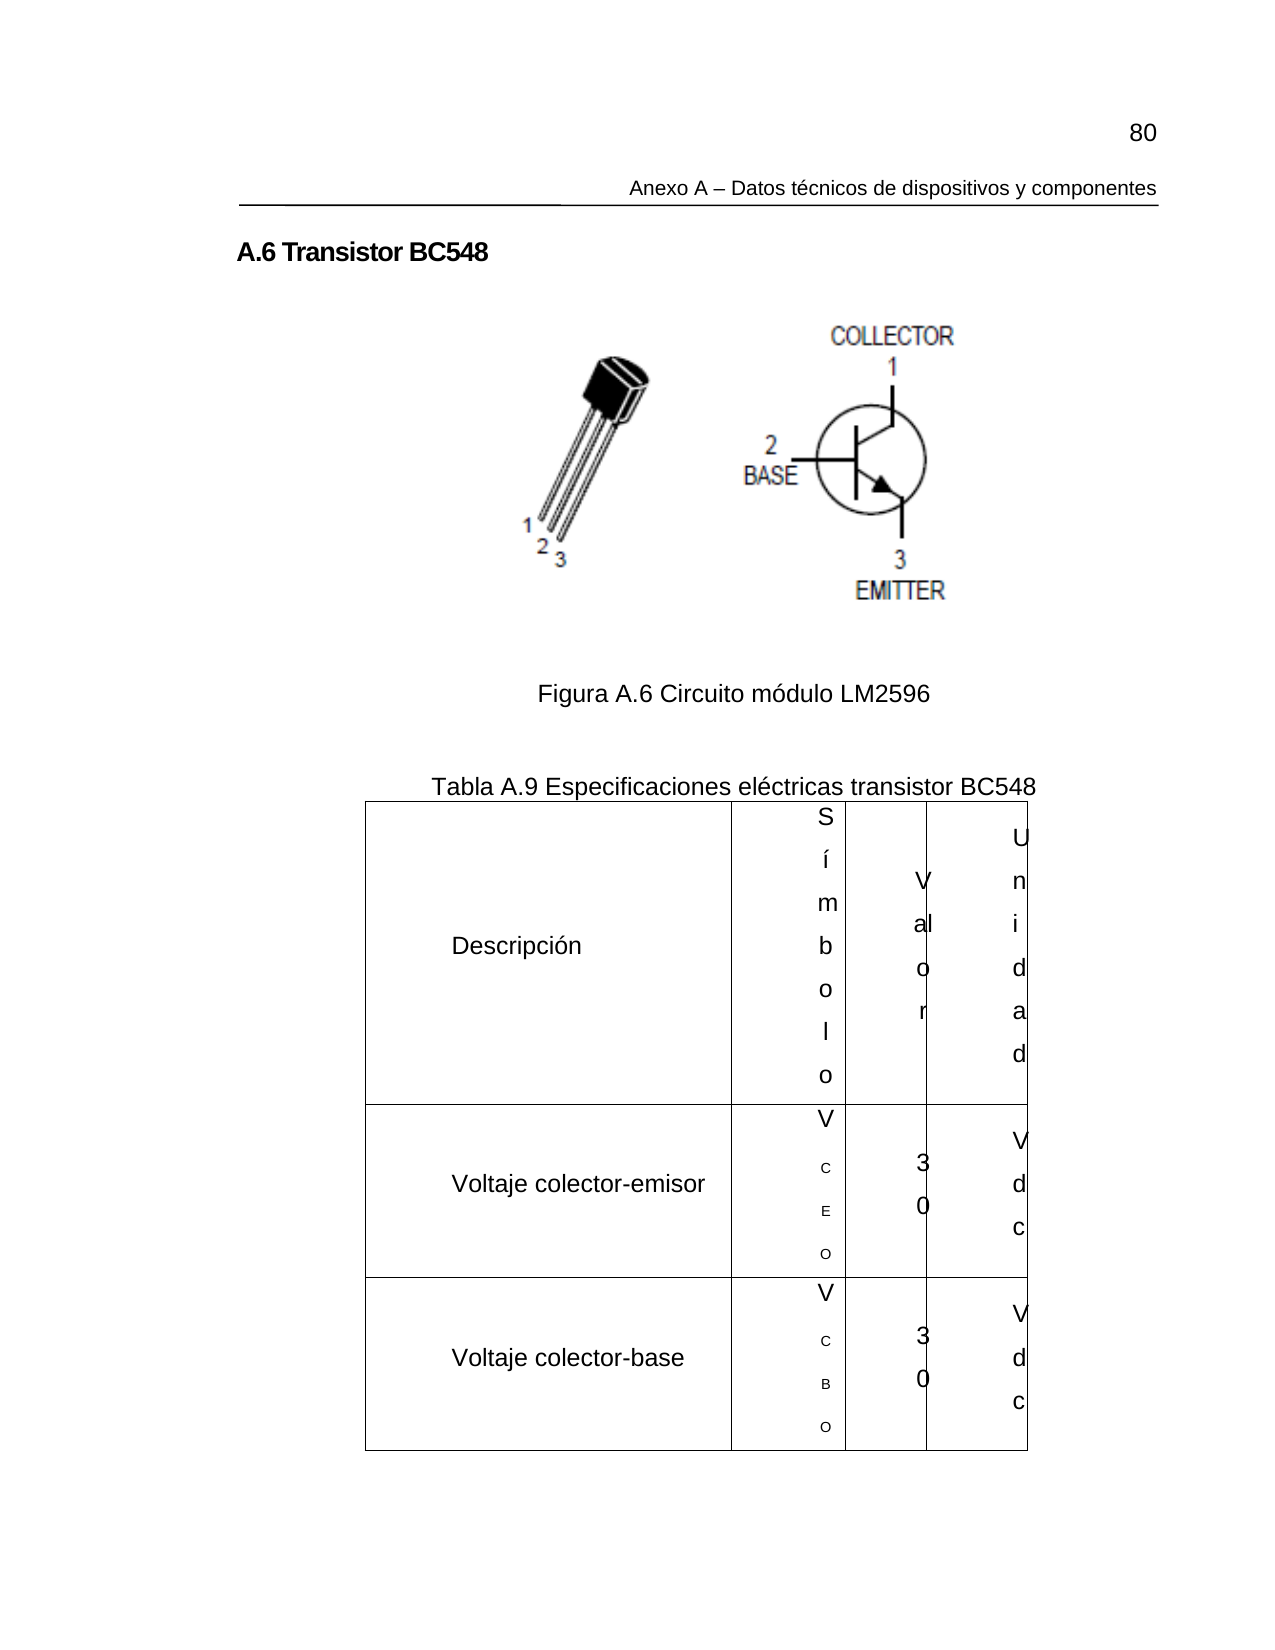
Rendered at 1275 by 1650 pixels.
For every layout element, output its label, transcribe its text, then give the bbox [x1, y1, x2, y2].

subtitle A.6 Transistor BC548 [236, 236, 1157, 267]
table_cell VCBO [732, 1278, 845, 1450]
table_header Símbolo [732, 802, 845, 1103]
picture [475, 292, 994, 644]
table_header Descripción [366, 802, 731, 1103]
table_cell 30 [846, 1105, 926, 1277]
table_cell VCEO [732, 1105, 845, 1277]
table_cell 30 [846, 1278, 926, 1450]
table_cell Vdc [927, 1105, 1027, 1277]
text Tabla A.9 Especificaciones eléctricas transistor BC548 [311, 772, 1157, 801]
table_cell Voltaje colector-base [366, 1278, 731, 1450]
table_cell Voltaje colector-emisor [366, 1105, 731, 1277]
table_header Unidad [927, 802, 1027, 1103]
table_cell Vdc [927, 1278, 1027, 1450]
text Figura A.6 Circuito módulo LM2596 [311, 679, 1157, 708]
table_header Valor [846, 802, 926, 1103]
